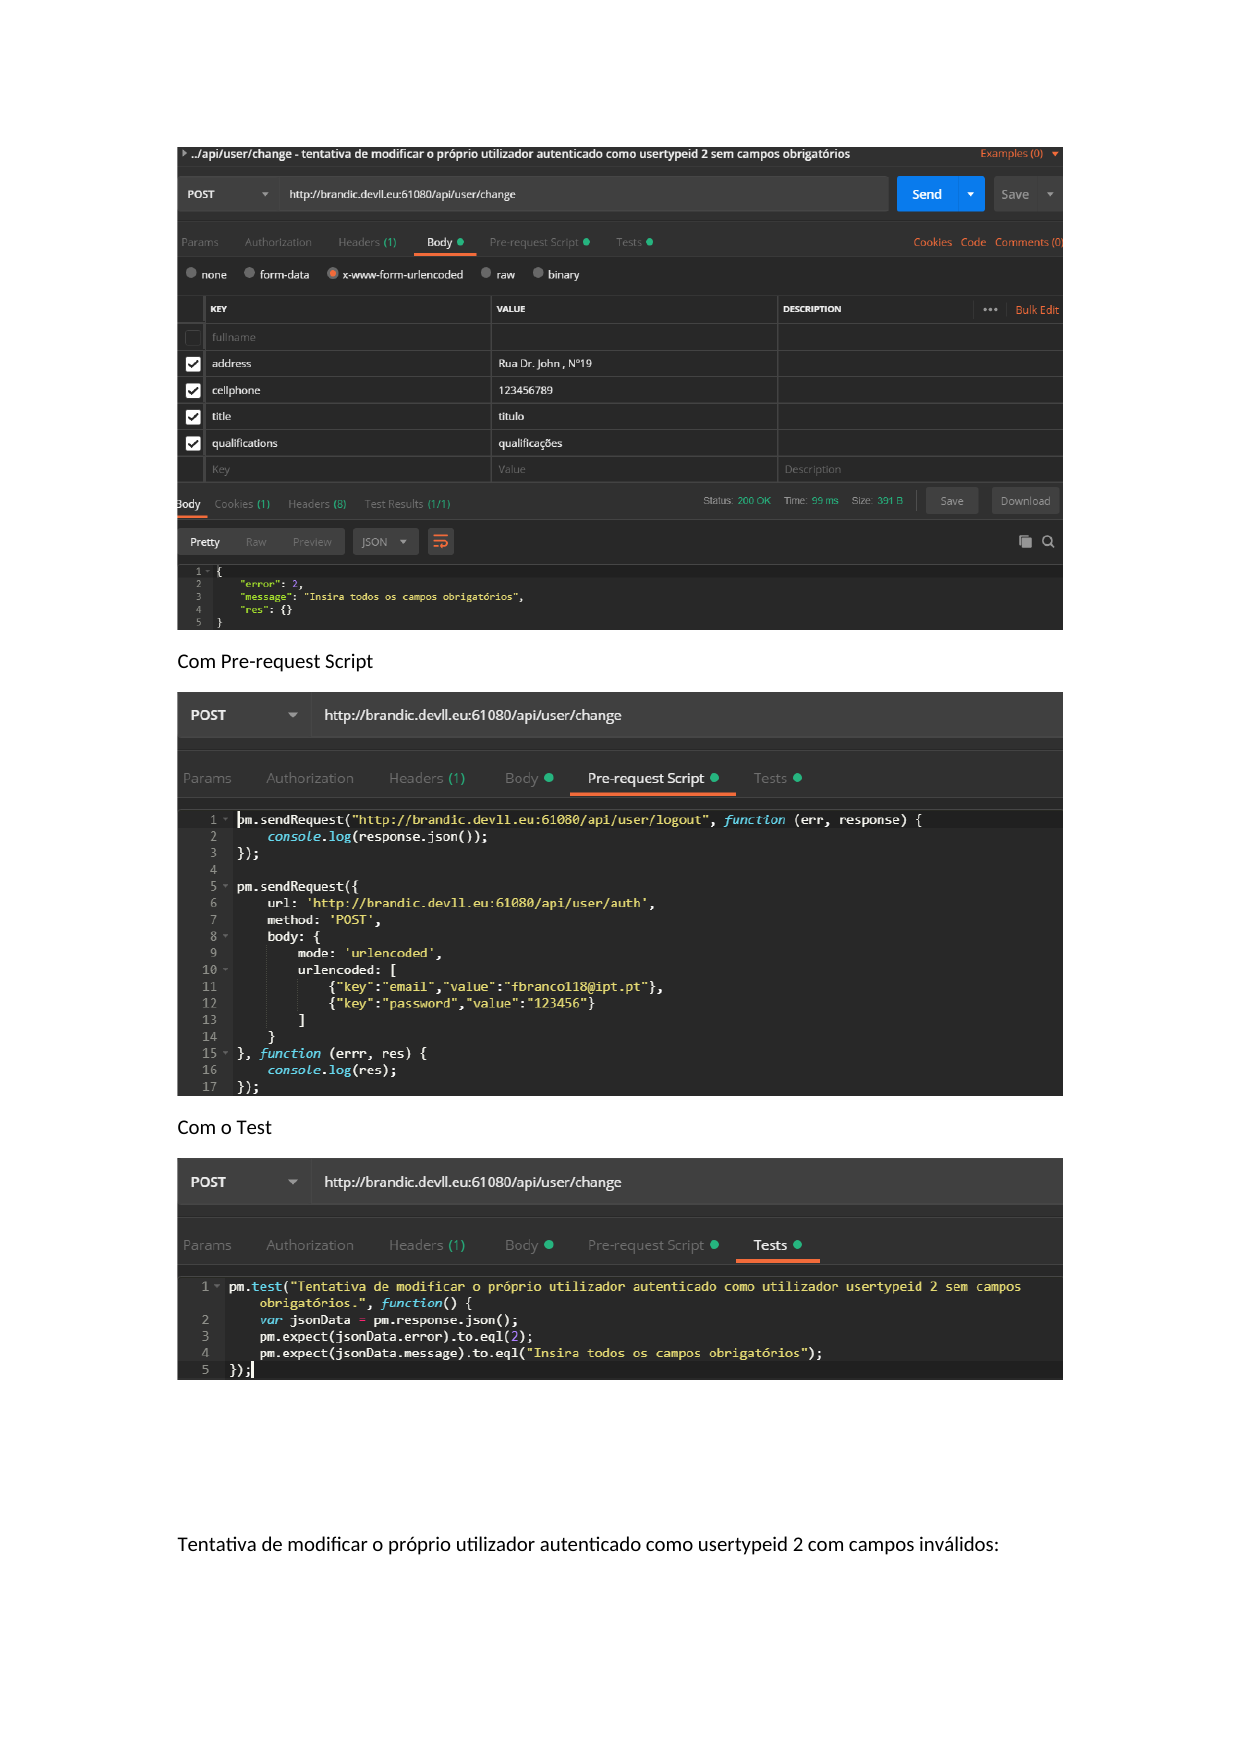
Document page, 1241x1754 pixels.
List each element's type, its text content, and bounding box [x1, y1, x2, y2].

picture [177, 1158, 1063, 1380]
text Com o Test [177, 1114, 1063, 1139]
picture [177, 692, 1063, 1096]
text Com Pre-request Script [177, 648, 1063, 673]
picture [177, 147, 1063, 630]
text Tentativa de modificar o próprio utilizador autenticado como usertypeid 2 com campos inválidos: [177, 1531, 1063, 1556]
